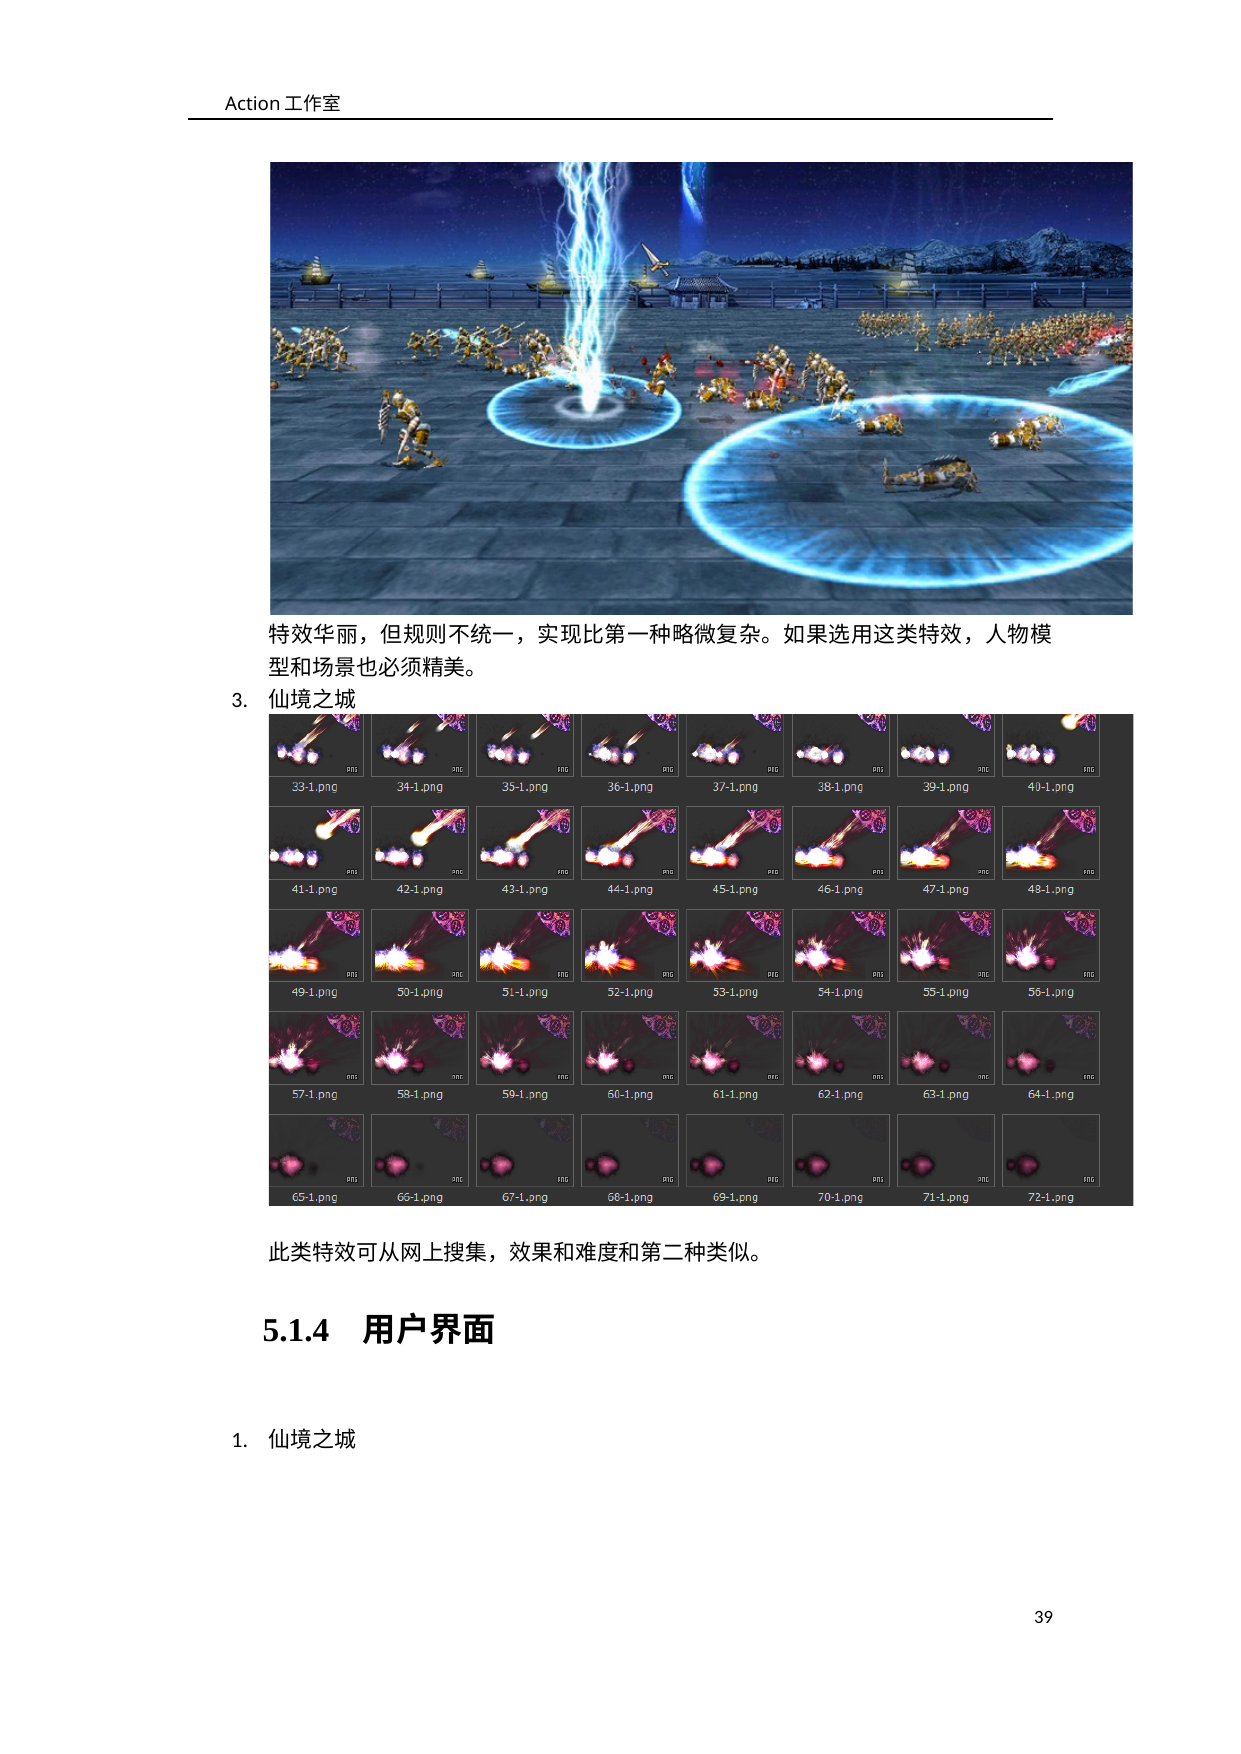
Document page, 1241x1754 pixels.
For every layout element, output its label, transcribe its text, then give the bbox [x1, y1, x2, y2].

picture [268, 162, 1134, 615]
list 仙境之城 [231, 1421, 1053, 1454]
list 仙境之城 [231, 682, 1053, 714]
text 特效华丽，但规则不统一，实现比第一种略微复杂。如果选用这类特效，人物模型和场景也必须精美。 [269, 617, 1053, 682]
picture [268, 714, 1134, 1206]
text 此类特效可从网上搜集，效果和难度和第二种类似。 [269, 1234, 1053, 1267]
subtitle 用户界面 [262, 1294, 1053, 1359]
